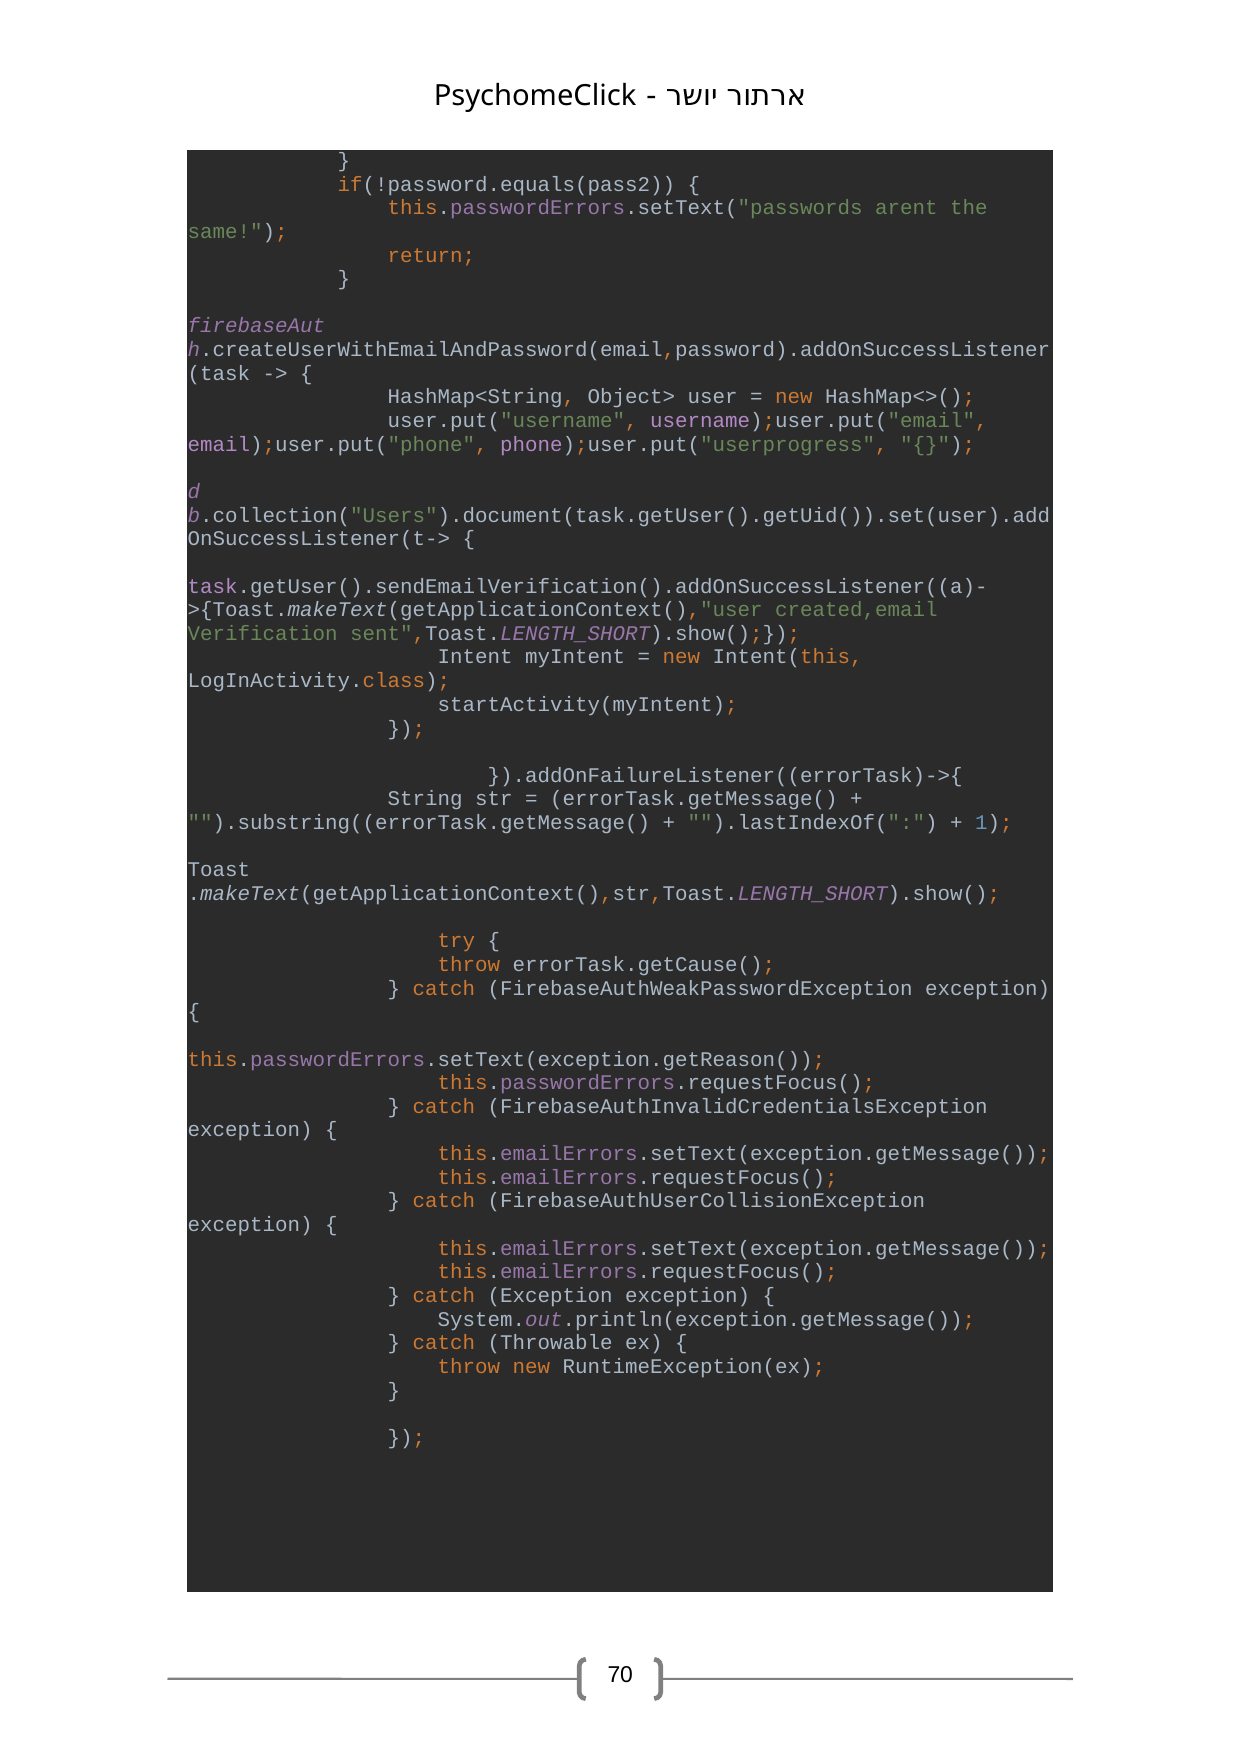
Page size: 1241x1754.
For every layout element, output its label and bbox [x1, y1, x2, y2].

text [187, 150, 1053, 1592]
